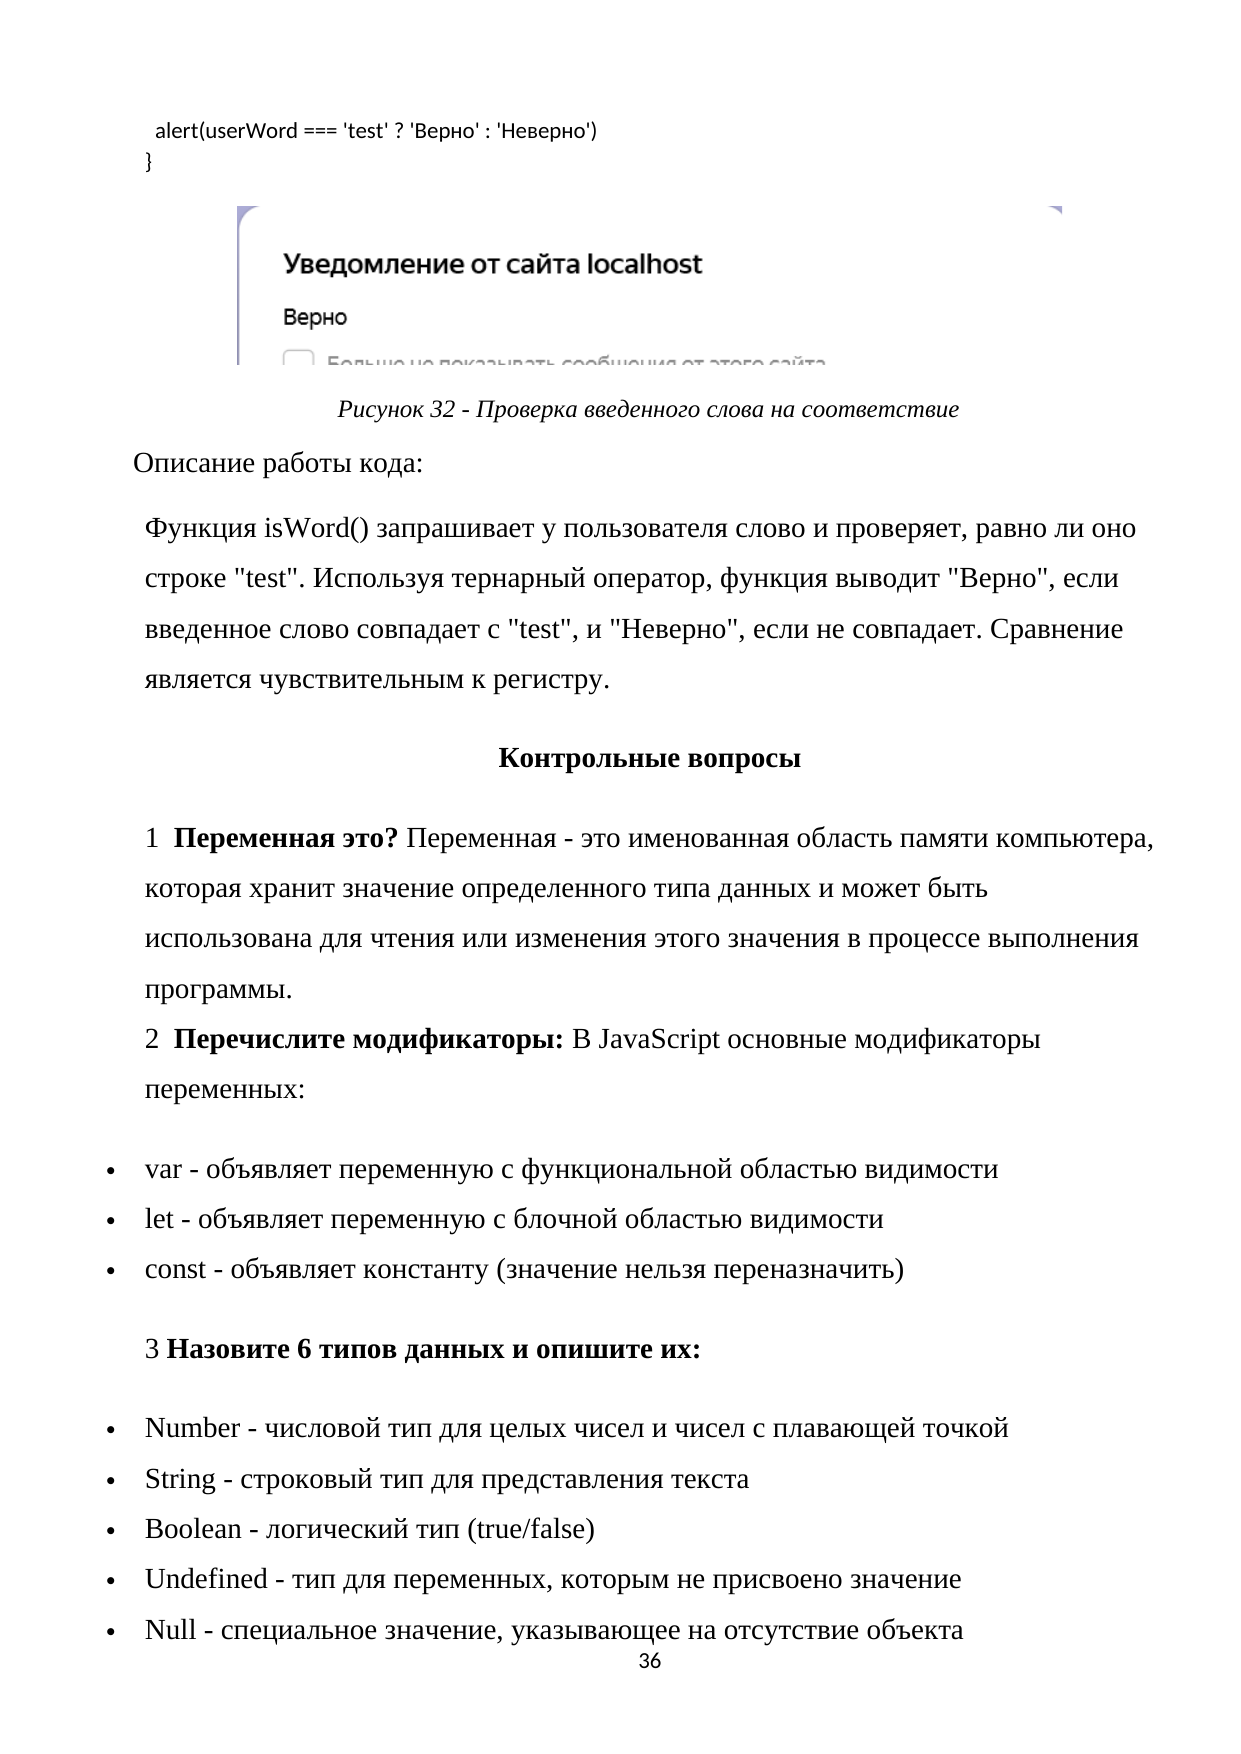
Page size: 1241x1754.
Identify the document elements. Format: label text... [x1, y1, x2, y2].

text Контрольные вопросы [144, 741, 1155, 774]
list let - объявляет переменную с блочной областью видимости [107, 1201, 1155, 1235]
list var - объявляет переменную с функциональной областью видимости [107, 1151, 1155, 1184]
picture [237, 206, 1063, 365]
text Описание работы кода: [133, 445, 1166, 478]
list Null - специальное значение, указывающее на отсутствие объекта [107, 1612, 1155, 1645]
text 2 Перечислите модификаторы: В JavaScript основные модификаторы переменных: [144, 1021, 1155, 1105]
list String - строковый тип для представления текста [107, 1461, 1155, 1494]
list Number - числовой тип для целых чисел и чисел с плавающей точкой [107, 1411, 1155, 1444]
text 1 Переменная это? Переменная - это именованная область памяти компьютера, которая хранит значение определенного типа данных и может быть использована для чтения или изменения этого значения в процессе выполнения программы. [144, 820, 1155, 1004]
text Рисунок 32 - Проверка введенного слова на соответствие [144, 394, 1155, 423]
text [144, 117, 1155, 175]
list const - объявляет константу (значение нельзя переназначить) [107, 1252, 1155, 1285]
list Boolean - логический тип (true/false) [107, 1511, 1155, 1545]
list Undefined - тип для переменных, которым не присвоено значение [107, 1562, 1155, 1595]
text 3 Назовите 6 типов данных и опишите их: [144, 1331, 1155, 1365]
text Функция isWord() запрашивает у пользователя слово и проверяет, равно ли оно строке "test". Используя тернарный оператор, функция выводит "Верно", если введенное слово совпадает с "test", и "Неверно", если не совпадает. Сравнение является чувствительным к регистру. [144, 510, 1155, 694]
